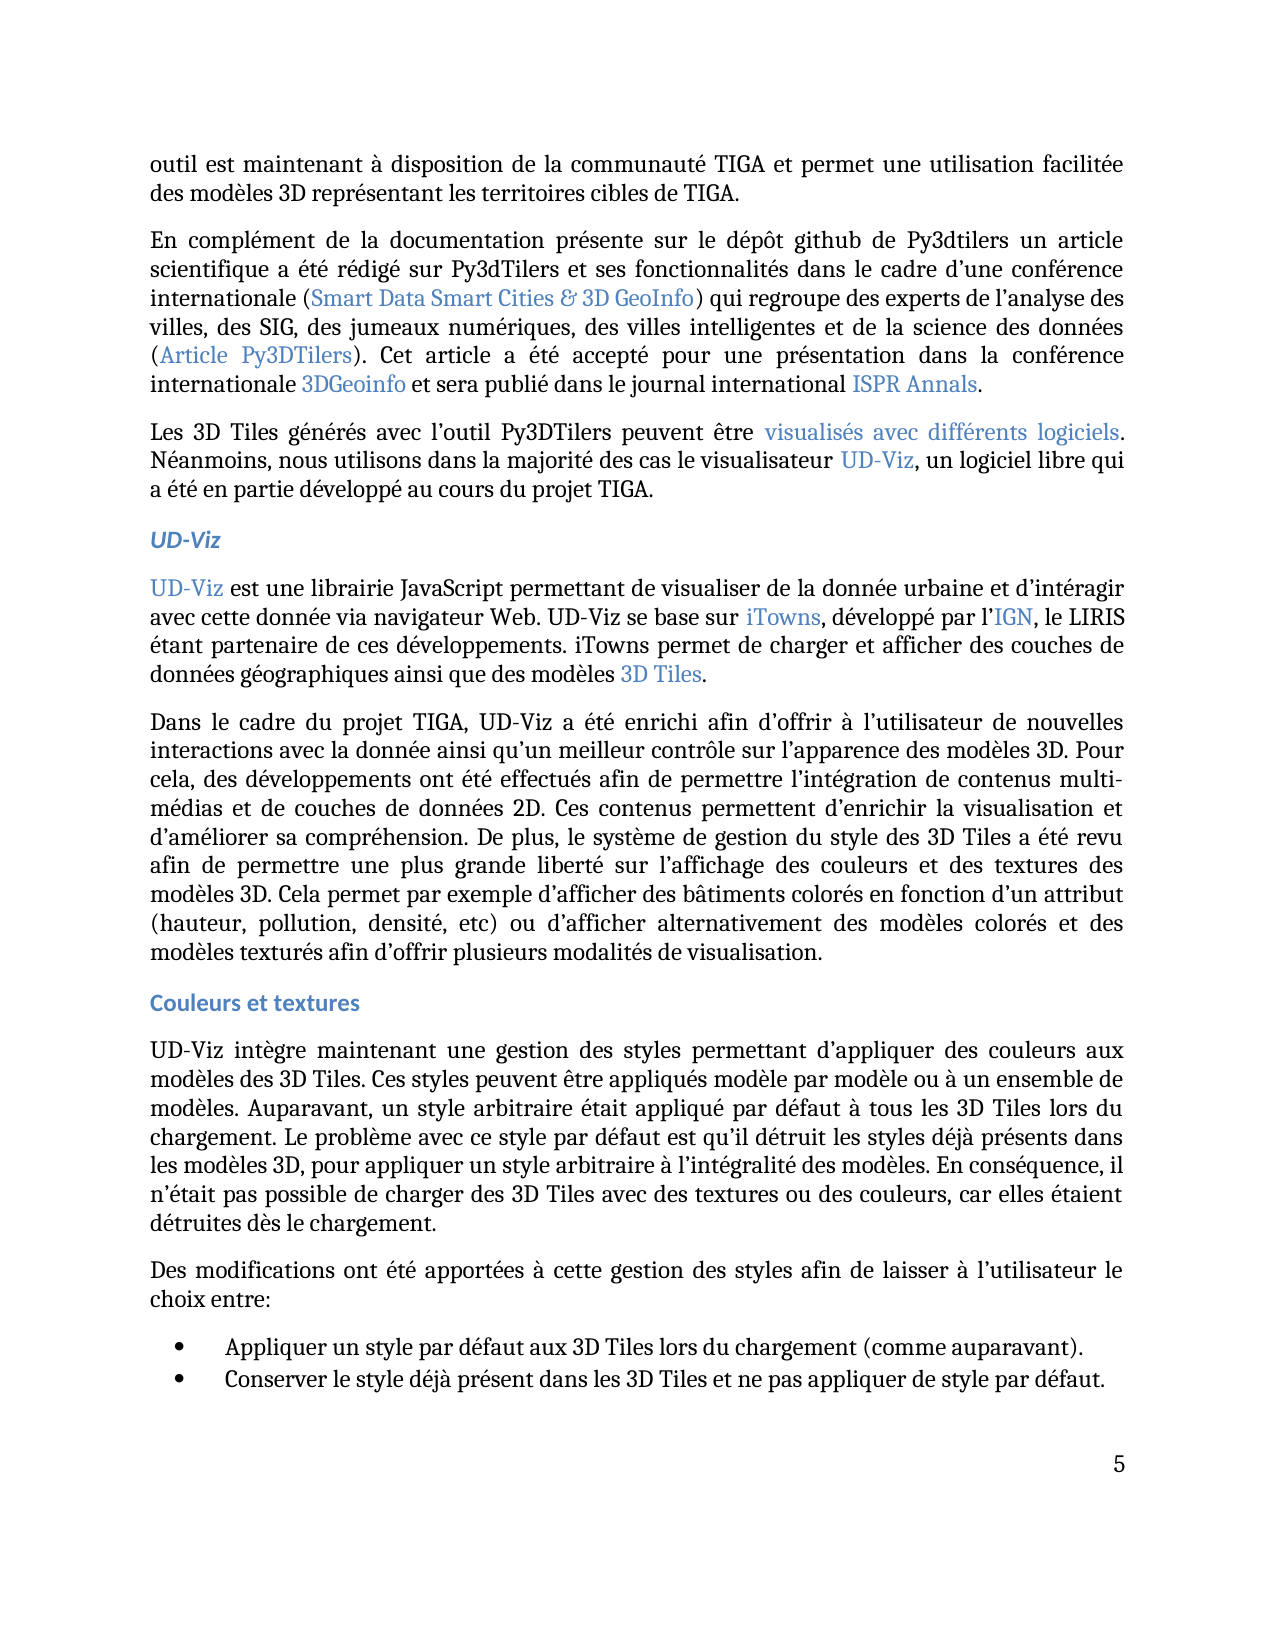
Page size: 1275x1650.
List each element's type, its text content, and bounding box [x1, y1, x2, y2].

list Conserver le style déjà présent dans les 3D Tiles et ne pas appliquer de style par défaut. [175, 1365, 1125, 1394]
text Les 3D Tiles générés avec l’outil Py3DTilers peuvent être visualisés avec différents logiciels. Néanmoins, nous utilisons dans la majorité des cas le visualisateur UD-Viz, un logiciel libre qui a été en partie développé au cours du projet TIGA. [150, 417, 1125, 504]
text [150, 150, 1125, 207]
list Appliquer un style par défaut aux 3D Tiles lors du chargement (comme auparavant). [175, 1333, 1125, 1361]
text UD-Viz intègre maintenant une gestion des styles permettant d’appliquer des couleurs aux modèles des 3D Tiles. Ces styles peuvent être appliqués modèle par modèle ou à un ensemble de modèles. Auparavant, un style arbitraire était appliqué par défaut à tous les 3D Tiles lors du chargement. Le problème avec ce style par défaut est qu’il détruit les styles déjà présents dans les modèles 3D, pour appliquer un style arbitraire à l’intégralité des modèles. En conséquence, il n’était pas possible de charger des 3D Tiles avec des textures ou des couleurs, car elles étaient détruites dès le chargement. [150, 1036, 1125, 1238]
text UD-Viz est une librairie JavaScript permettant de visualiser de la donnée urbaine et d’intéragir avec cette donnée via navigateur Web. UD-Viz se base sur iTowns, développé par l’IGN, le LIRIS étant partenaire de ces développements. iTowns permet de charger et afficher des couches de données géographiques ainsi que des modèles 3D Tiles. [150, 574, 1125, 689]
text Dans le cadre du projet TIGA, UD-Viz a été enrichi afin d’offrir à l’utilisateur de nouvelles interactions avec la donnée ainsi qu’un meilleur contrôle sur l’apparence des modèles 3D. Pour cela, des développements ont été effectués afin de permettre l’intégration de contenus multi-médias et de couches de données 2D. Ces contenus permettent d’enrichir la visualisation et d’améliorer sa compréhension. De plus, le système de gestion du style des 3D Tiles a été revu afin de permettre une plus grande liberté sur l’affichage des couleurs et des textures des modèles 3D. Cela permet par exemple d’afficher des bâtiments colorés en fonction d’un attribut (hauteur, pollution, densité, etc) ou d’afficher alternativement des modèles colorés et des modèles texturés afin d’offrir plusieurs modalités de visualisation. [150, 708, 1125, 966]
subtitle UD-Viz [150, 524, 1125, 555]
text Des modifications ont été apportées à cette gestion des styles afin de laisser à l’utilisateur le choix entre: [150, 1256, 1125, 1314]
text En complément de la documentation présente sur le dépôt github de Py3dtilers un article scientifique a été rédigé sur Py3dTilers et ses fonctionnalités dans le cadre d’une conférence internationale (Smart Data Smart Cities & 3D GeoInfo) qui regroupe des experts de l’analyse des villes, des SIG, des jumeaux numériques, des villes intelligentes et de la science des données (Article Py3DTilers). Cet article a été accepté pour une présentation dans la conférence internationale 3DGeoinfo et sera publié dans le journal international ISPR Annals. [150, 226, 1125, 399]
subtitle Couleurs et textures [150, 987, 1125, 1018]
